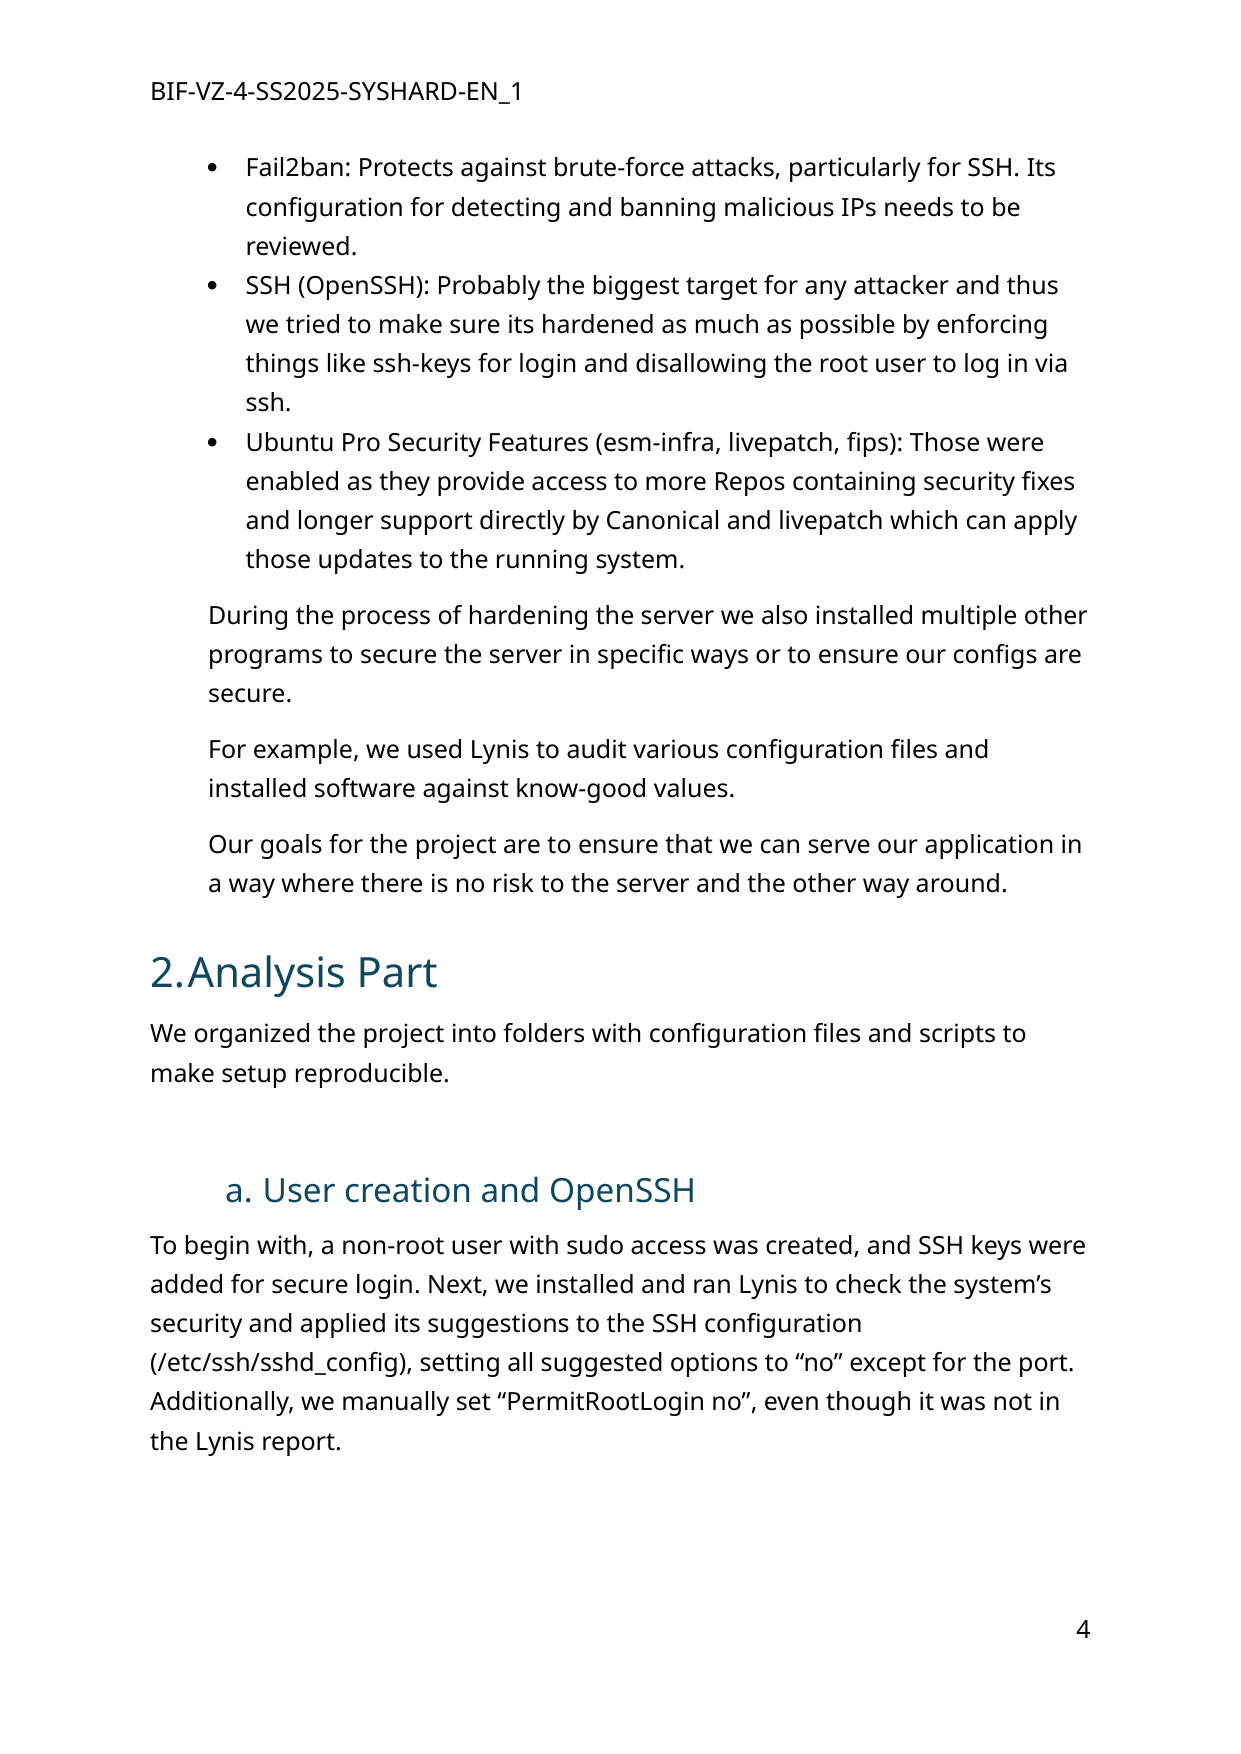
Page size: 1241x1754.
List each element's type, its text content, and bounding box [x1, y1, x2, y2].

text During the process of hardening the server we also installed multiple other programs to secure the server in specific ways or to ensure our configs are secure. [208, 597, 1090, 710]
text For example, we used Lynis to audit various configuration files and installed software against know-good values. [208, 732, 1090, 805]
list Fail2ban: Protects against brute-force attacks, particularly for SSH. Its configuration for detecting and banning malicious IPs needs to be reviewed. [208, 150, 1090, 262]
list Ubuntu Pro Security Features (esm-infra, livepatch, fips): Those were enabled as they provide access to more Repos containing security fixes and longer support directly by Canonical and livepatch which can apply those updates to the running system. [208, 424, 1090, 576]
text We organized the project into folders with configuration files and scripts to make setup reproducible. [150, 1016, 1090, 1089]
subtitle Analysis Part [150, 942, 1090, 999]
subtitle User creation and OpenSSH [225, 1167, 1090, 1212]
list SSH (OpenSSH): Probably the biggest target for any attacker and thus we tried to make sure its hardened as much as possible by enforcing things like ssh-keys for login and disallowing the root user to log in via ssh. [208, 267, 1090, 419]
text Our goals for the project are to ensure that we can serve our application in a way where there is no risk to the server and the other way around. [208, 827, 1090, 900]
text To begin with, a non-root user with sudo access was created, and SSH keys were added for secure login. Next, we installed and ran Lynis to check the system’s security and applied its suggestions to the SSH configuration (/etc/ssh/sshd_config), setting all suggested options to “no” except for the port. Additionally, we manually set “PermitRootLogin no”, even though it was not in the Lynis report. [150, 1227, 1090, 1457]
